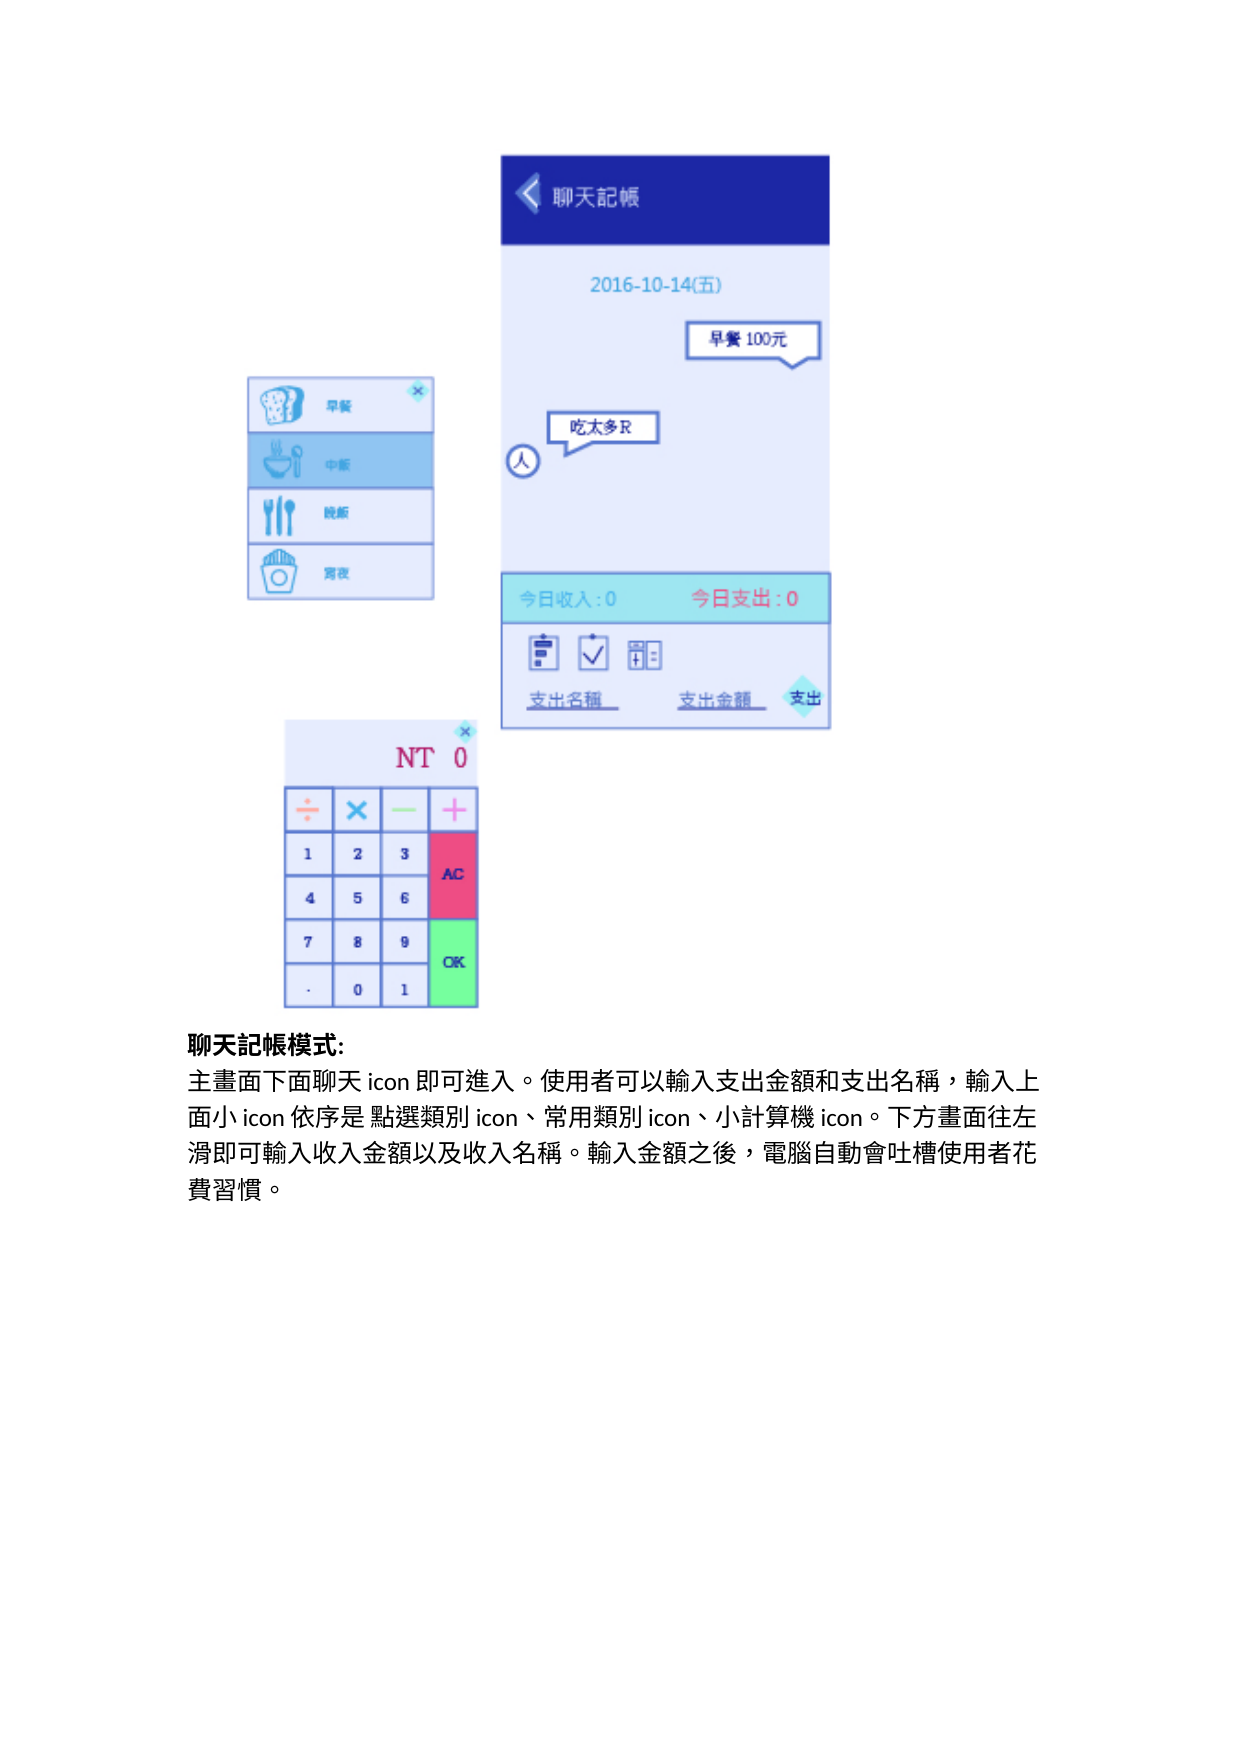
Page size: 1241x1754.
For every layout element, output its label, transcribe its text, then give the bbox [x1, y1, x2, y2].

picture [187, 149, 876, 1025]
list 聊天記帳模式: [187, 1025, 1053, 1061]
list 主畫面下面聊天icon即可進入。使用者可以輸入支出金額和支出名稱，輸入上面小icon依序是 點選類別icon、常用類別icon、小計算機icon。下方畫面往左滑即可輸入收入金額以及收入名稱。輸入金額之後，電腦自動會吐槽使用者花費習慣。 [187, 1061, 1053, 1206]
